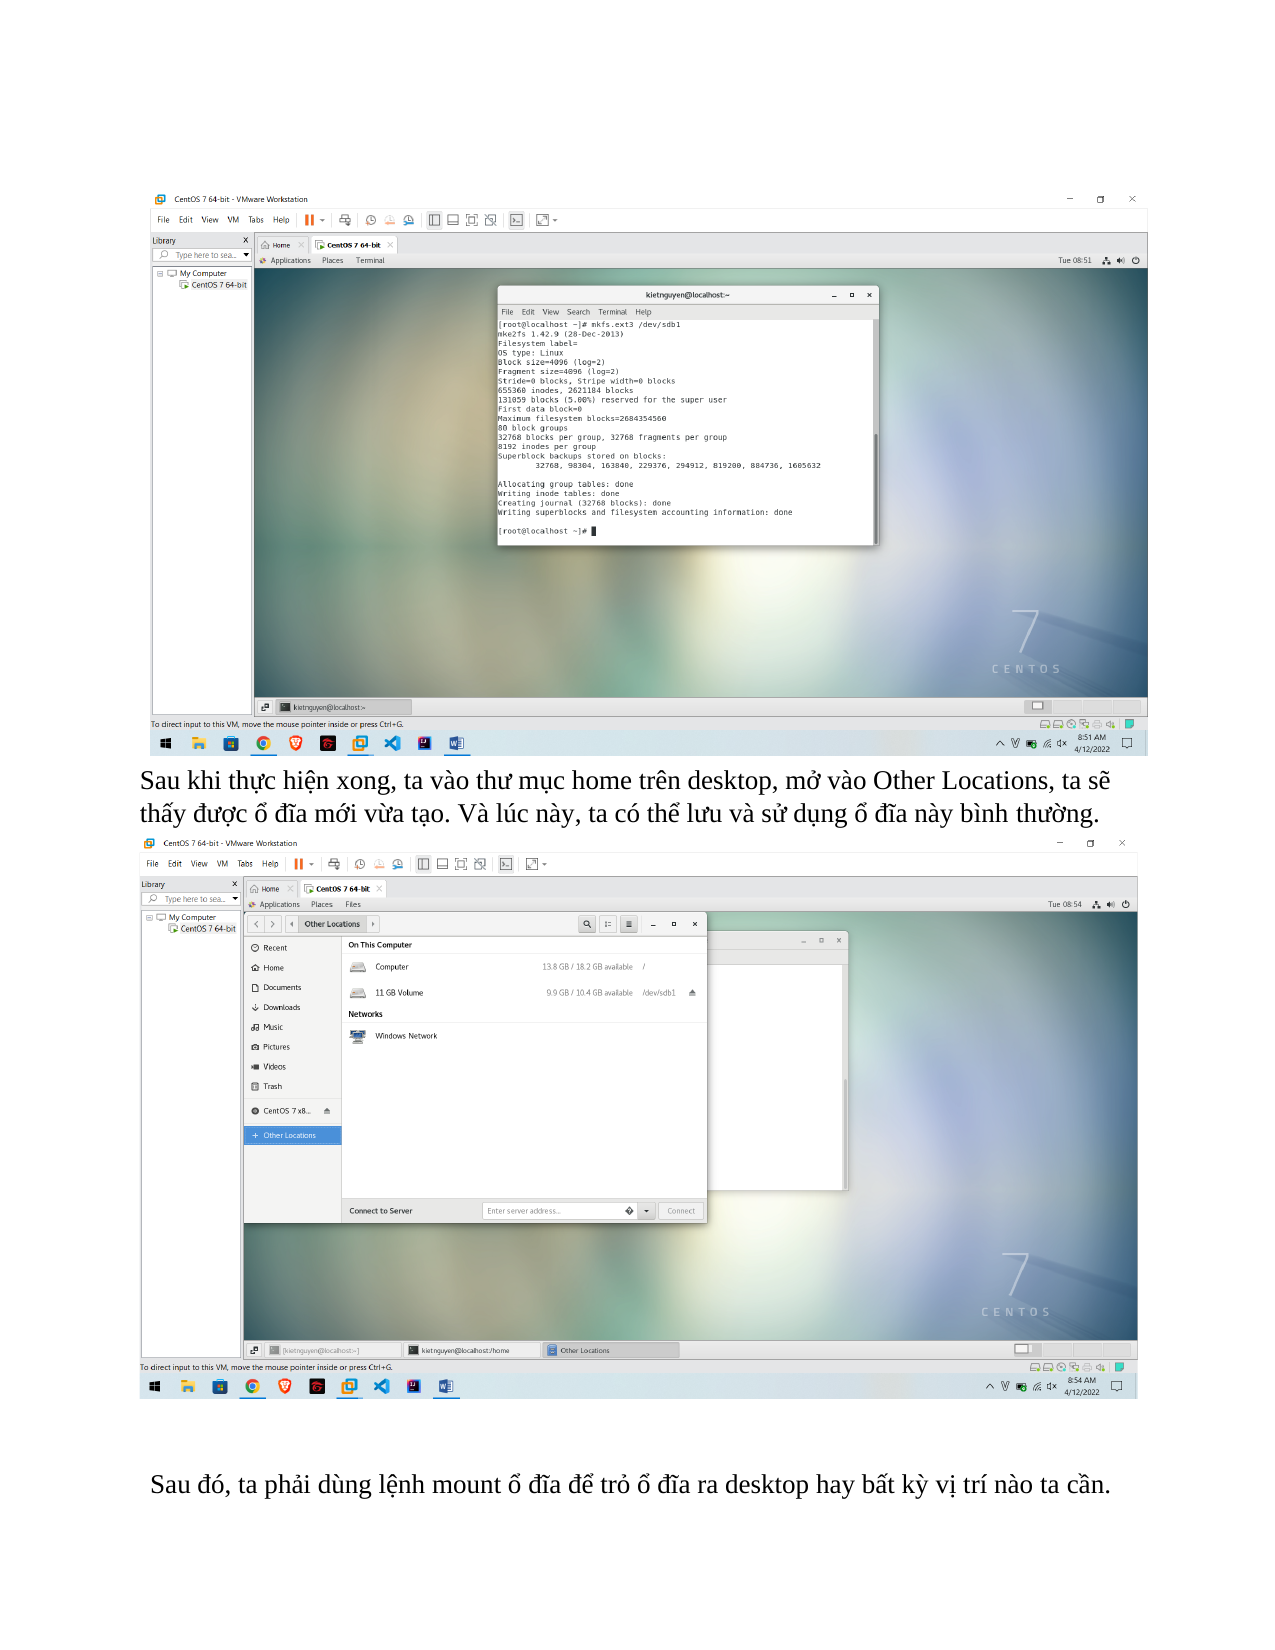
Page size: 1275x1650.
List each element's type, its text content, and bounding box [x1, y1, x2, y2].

text Sau khi thực hiện xong, ta vào thư mục home trên desktop, mở vào Other Locations, ta sẽ thấy được ổ đĩa mới vừa tạo. Và lúc này, ta có thể lưu và sử dụng ổ đĩa này bình thường. [139, 764, 1137, 829]
picture [139, 837, 1138, 1399]
picture [150, 193, 1148, 756]
text Sau đó, ta phải dùng lệnh mount ổ đĩa để trỏ ổ đĩa ra desktop hay bất kỳ vị trí nào ta cần. [150, 1468, 1137, 1499]
